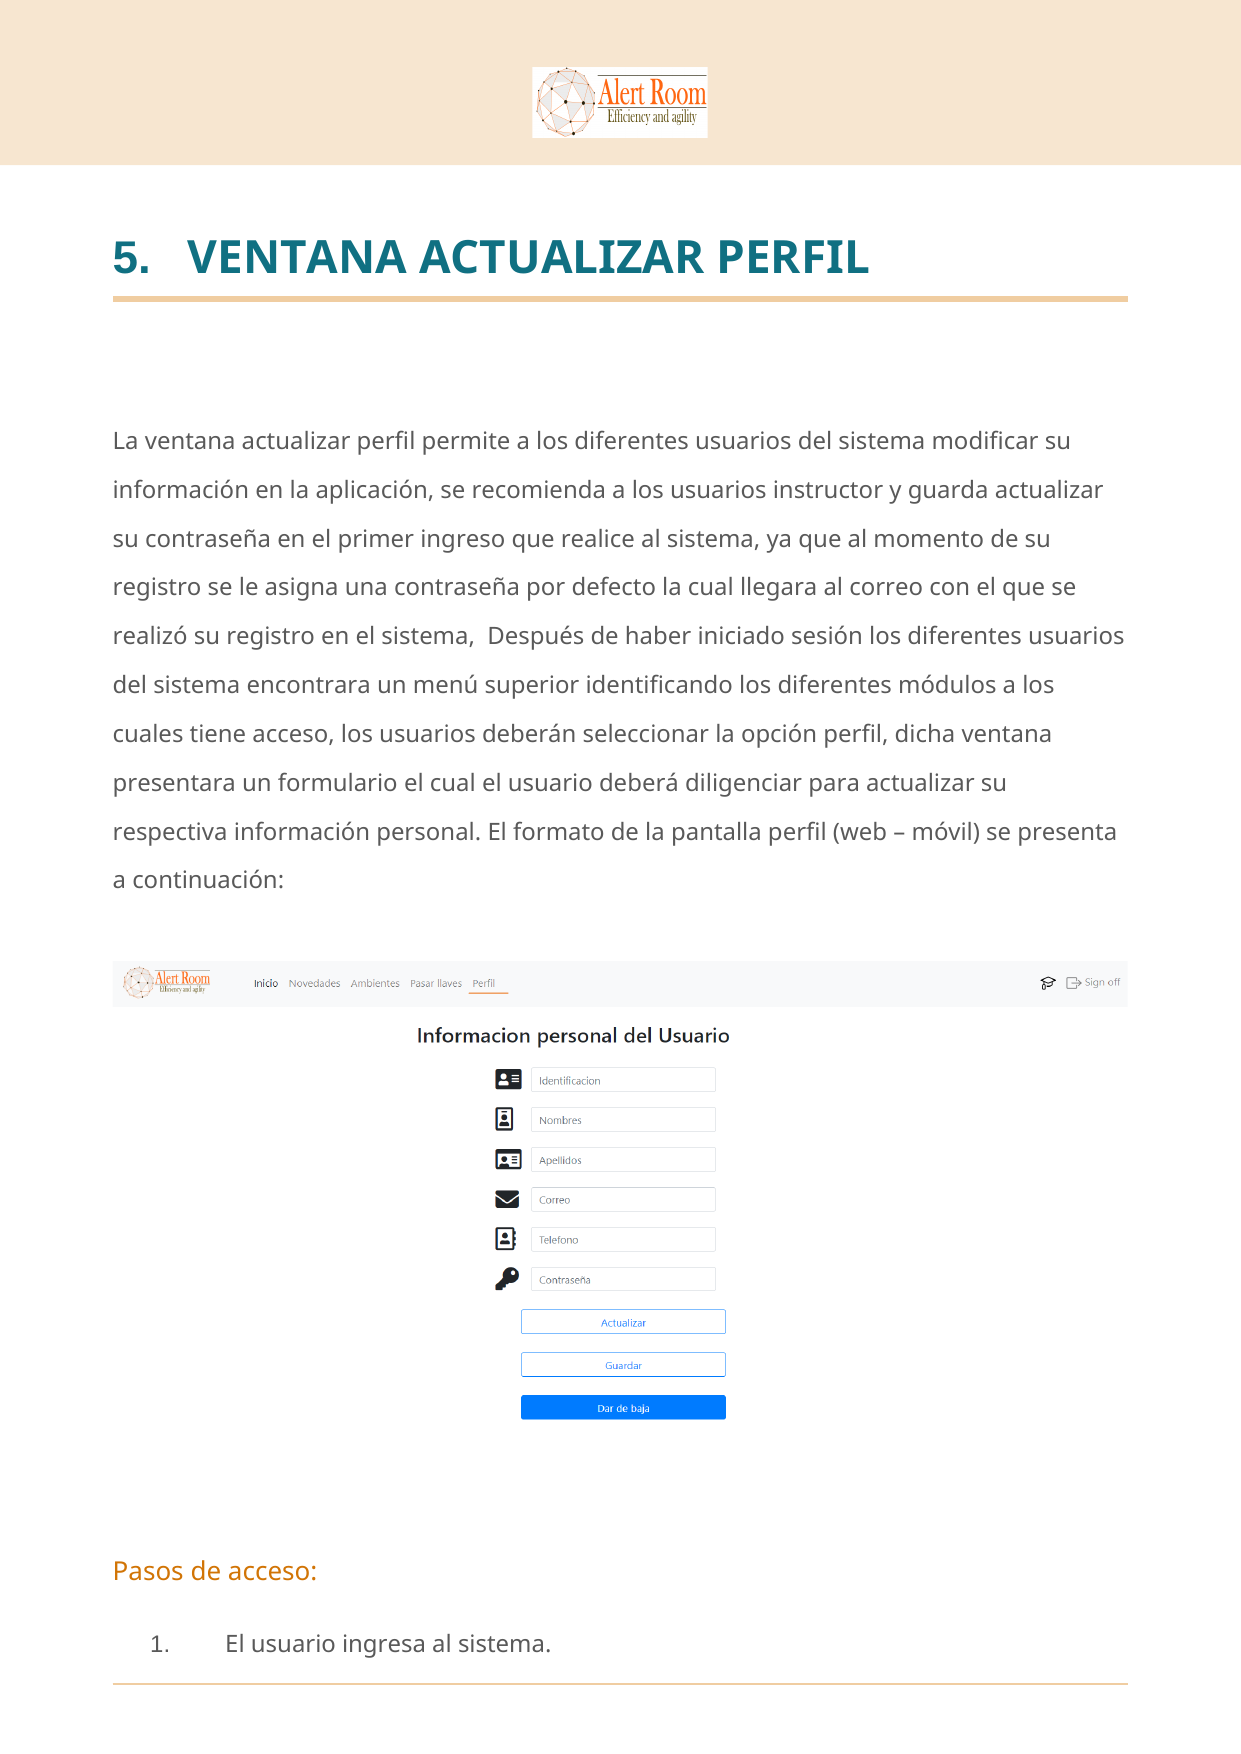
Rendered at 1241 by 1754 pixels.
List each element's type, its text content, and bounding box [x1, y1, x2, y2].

picture [532, 67, 708, 138]
list El usuario ingresa al sistema. [150, 1626, 1128, 1659]
subtitle VENTANA ACTUALIZAR PERFIL [112, 225, 1128, 302]
text Pasos de acceso: [112, 1552, 1128, 1588]
picture [112, 961, 1128, 1441]
text La ventana actualizar perfil permite a los diferentes usuarios del sistema modificar su información en la aplicación, se recomienda a los usuarios instructor y guarda actualizar su contraseña en el primer ingreso que realice al sistema, ya que al momento de su registro se le asigna una contraseña por defecto la cual llegara al correo con el que se realizó su registro en el sistema, Después de haber iniciado sesión los diferentes usuarios del sistema encontrara un menú superior identificando los diferentes módulos a los cuales tiene acceso, los usuarios deberán seleccionar la opción perfil, dicha ventana presentara un formulario el cual el usuario deberá diligenciar para actualizar su respectiva información personal. El formato de la pantalla perfil (web – móvil) se presenta a continuación: [112, 424, 1128, 896]
